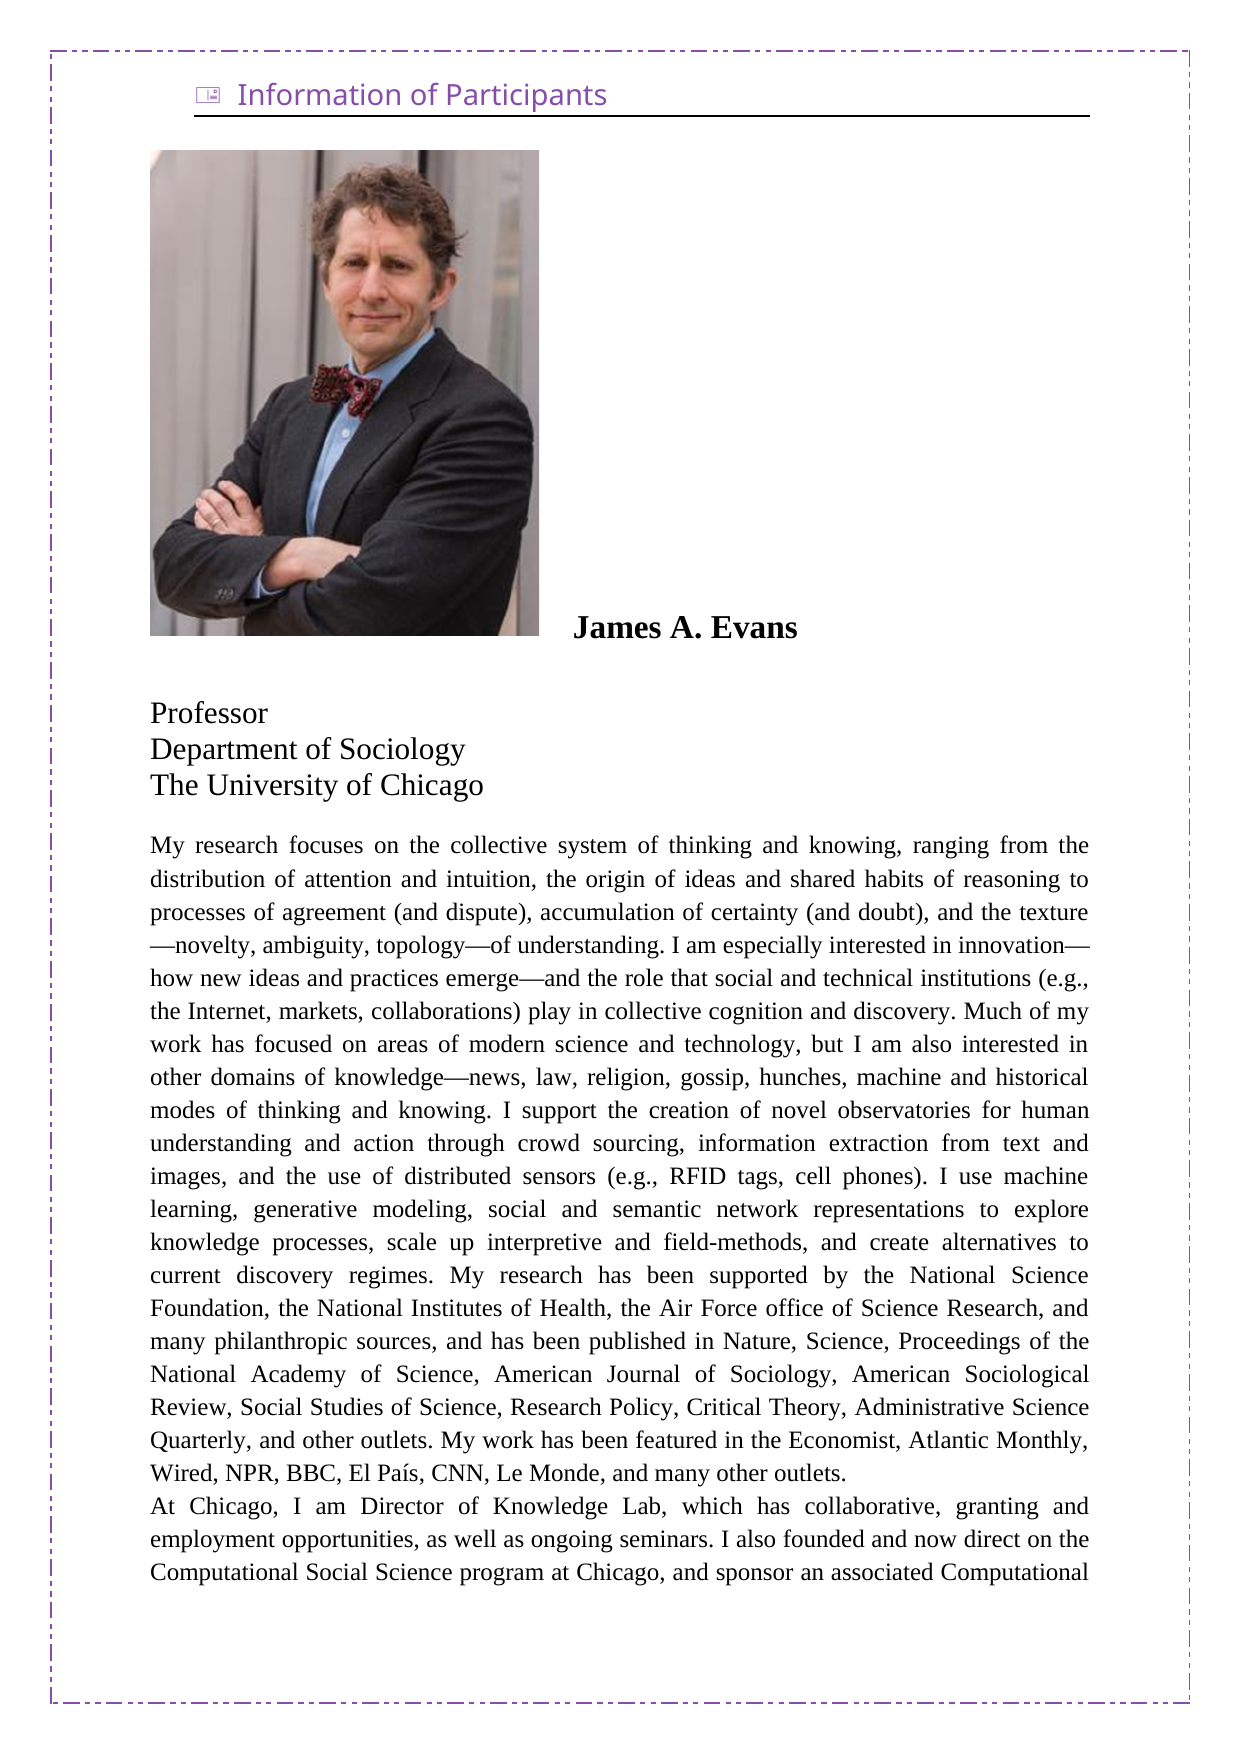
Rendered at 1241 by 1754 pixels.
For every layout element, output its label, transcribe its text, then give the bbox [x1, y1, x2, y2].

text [150, 1491, 1090, 1586]
text Professor [150, 694, 1090, 730]
text Department of Sociology [150, 730, 1090, 766]
text The University of Chicago [150, 766, 1090, 802]
picture [150, 150, 540, 636]
text My research focuses on the collective system of thinking and knowing, ranging from the distribution of attention and intuition, the origin of ideas and shared habits of reasoning to processes of agreement (and dispute), accumulation of certainty (and doubt), and the texture—novelty, ambiguity, topology—of understanding. I am especially interested in innovation—how new ideas and practices emerge—and the role that social and technical institutions (e.g., the Internet, markets, collaborations) play in collective cognition and discovery. Much of my work has focused on areas of modern science and technology, but I am also interested in other domains of knowledge—news, law, religion, gossip, hunches, machine and historical modes of thinking and knowing. I support the creation of novel observatories for human understanding and action through crowd sourcing, information extraction from text and images, and the use of distributed sensors (e.g., RFID tags, cell phones). I use machine learning, generative modeling, social and semantic network representations to explore knowledge processes, scale up interpretive and field-methods, and create alternatives to current discovery regimes. My research has been supported by the National Science Foundation, the National Institutes of Health, the Air Force office of Science Research, and many philanthropic sources, and has been published in Nature, Science, Proceedings of the National Academy of Science, American Journal of Sociology, American Sociological Review, Social Studies of Science, Research Policy, Critical Theory, Administrative Science Quarterly, and other outlets. My work has been featured in the Economist, Atlantic Monthly, Wired, NPR, BBC, El País, CNN, Le Monde, and many other outlets. [150, 831, 1090, 1487]
